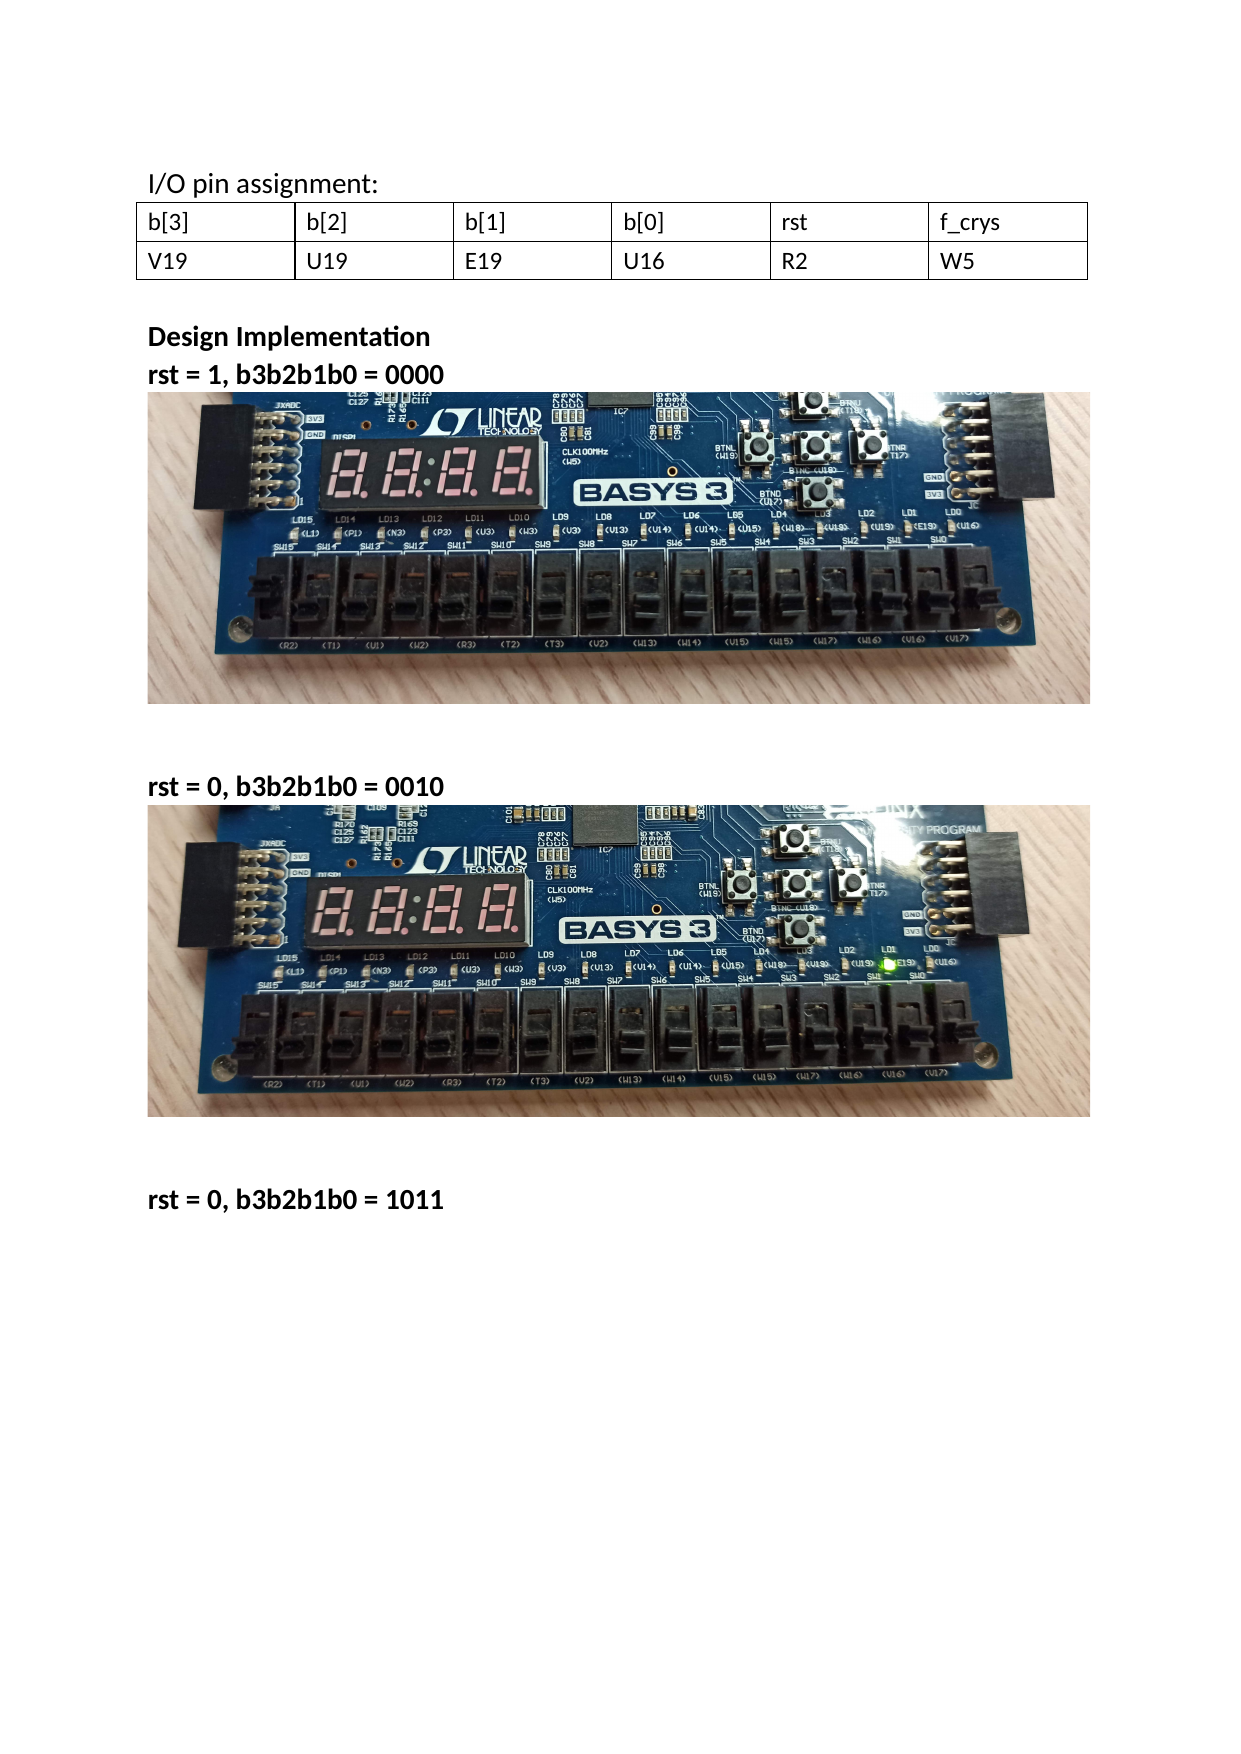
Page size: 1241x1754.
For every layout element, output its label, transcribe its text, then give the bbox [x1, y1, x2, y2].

text rst = 0, b3b2b1b0 = 0010 [148, 768, 1092, 805]
table_header b[3] [137, 203, 294, 241]
table_cell R2 [771, 242, 928, 279]
picture [147, 392, 1091, 704]
text rst = 1, b3b2b1b0 = 0000 [148, 355, 1092, 393]
table_cell E19 [454, 242, 611, 279]
table_cell W5 [929, 242, 1087, 279]
table_header b[2] [296, 203, 453, 241]
text Design Implementation [148, 318, 1092, 355]
table_cell U19 [296, 242, 453, 279]
table_header b[1] [454, 203, 611, 241]
table_cell U16 [612, 242, 770, 279]
table_header f_crys [929, 203, 1087, 241]
table_cell V19 [137, 242, 294, 279]
text rst = 0, b3b2b1b0 = 1011 [148, 1180, 1092, 1218]
text I/O pin assignment: [148, 164, 1092, 202]
picture [147, 805, 1091, 1117]
table_header b[0] [612, 203, 770, 241]
table_header rst [771, 203, 928, 241]
